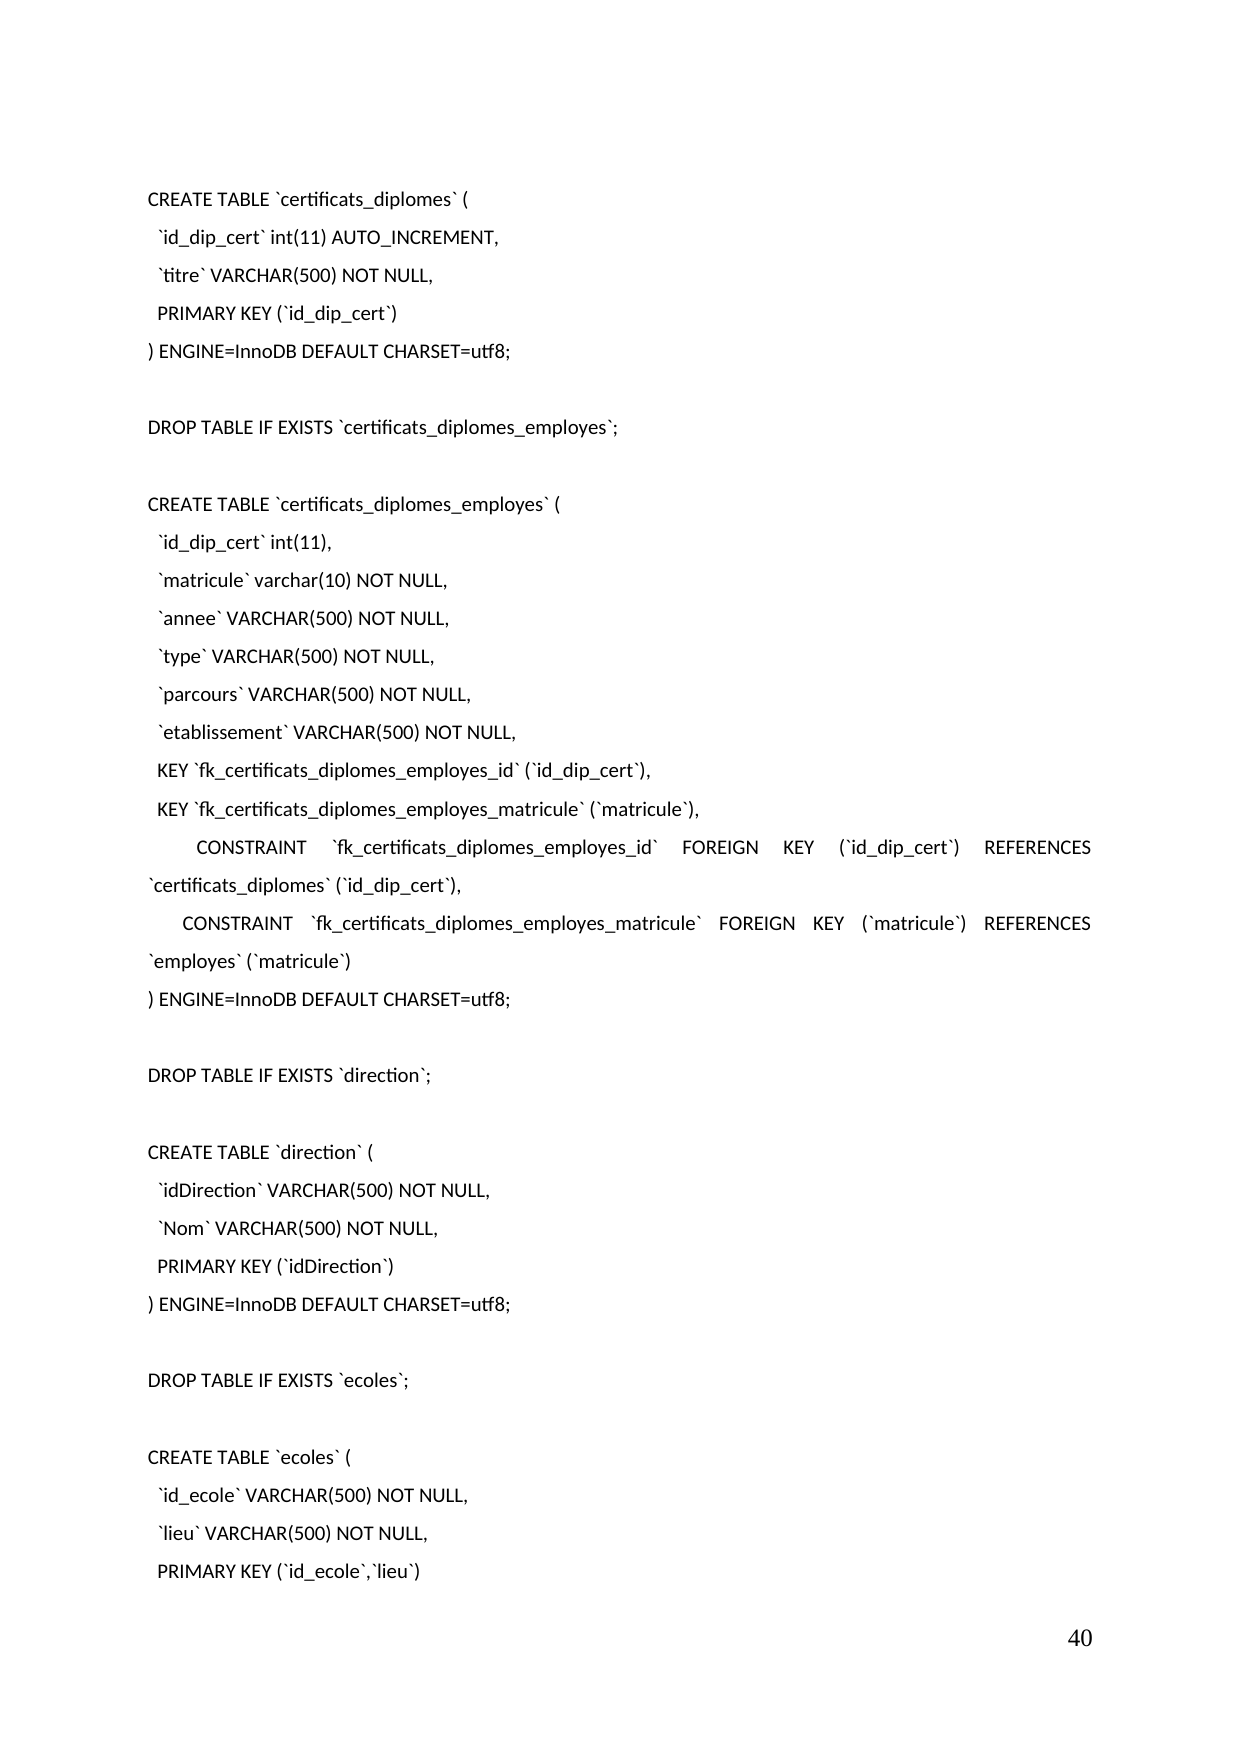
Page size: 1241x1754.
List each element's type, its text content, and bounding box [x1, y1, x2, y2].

text `etablissement` VARCHAR(500) NOT NULL, [148, 719, 1093, 745]
text CREATE TABLE `ecoles` ( [148, 1444, 1093, 1469]
text ) ENGINE=InnoDB DEFAULT CHARSET=utf8; [148, 338, 1093, 364]
text CREATE TABLE `certificats_diplomes_employes` ( [148, 491, 1093, 516]
text `titre` VARCHAR(500) NOT NULL, [148, 262, 1093, 287]
text KEY `fk_certificats_diplomes_employes_matricule` (`matricule`), [148, 796, 1093, 821]
text DROP TABLE IF EXISTS `ecoles`; [148, 1368, 1093, 1393]
text CREATE TABLE `certificats_diplomes` ( [148, 186, 1093, 211]
text CONSTRAINT `fk_certificats_diplomes_employes_id` FOREIGN KEY (`id_dip_cert`) REFERENCES `certificats_diplomes` (`id_dip_cert`), [148, 834, 1093, 897]
text KEY `fk_certificats_diplomes_employes_id` (`id_dip_cert`), [148, 758, 1093, 783]
text `lieu` VARCHAR(500) NOT NULL, [148, 1520, 1093, 1546]
text `Nom` VARCHAR(500) NOT NULL, [148, 1215, 1093, 1241]
text `id_ecole` VARCHAR(500) NOT NULL, [148, 1482, 1093, 1507]
text DROP TABLE IF EXISTS `certificats_diplomes_employes`; [148, 414, 1093, 440]
text `id_dip_cert` int(11) AUTO_INCREMENT, [148, 224, 1093, 249]
text ) ENGINE=InnoDB DEFAULT CHARSET=utf8; [148, 1291, 1093, 1317]
text `type` VARCHAR(500) NOT NULL, [148, 643, 1093, 669]
text PRIMARY KEY (`id_dip_cert`) [148, 300, 1093, 326]
text CREATE TABLE `direction` ( [148, 1139, 1093, 1164]
text ) ENGINE=InnoDB DEFAULT CHARSET=utf8; [148, 986, 1093, 1012]
text CONSTRAINT `fk_certificats_diplomes_employes_matricule` FOREIGN KEY (`matricule`) REFERENCES `employes` (`matricule`) [148, 910, 1093, 974]
text `parcours` VARCHAR(500) NOT NULL, [148, 681, 1093, 707]
text DROP TABLE IF EXISTS `direction`; [148, 1063, 1093, 1088]
text PRIMARY KEY (`id_ecole`,`lieu`) [148, 1558, 1093, 1584]
text PRIMARY KEY (`idDirection`) [148, 1253, 1093, 1279]
text `idDirection` VARCHAR(500) NOT NULL, [148, 1177, 1093, 1202]
text `annee` VARCHAR(500) NOT NULL, [148, 605, 1093, 631]
text `matricule` varchar(10) NOT NULL, [148, 567, 1093, 592]
text `id_dip_cert` int(11), [148, 529, 1093, 554]
